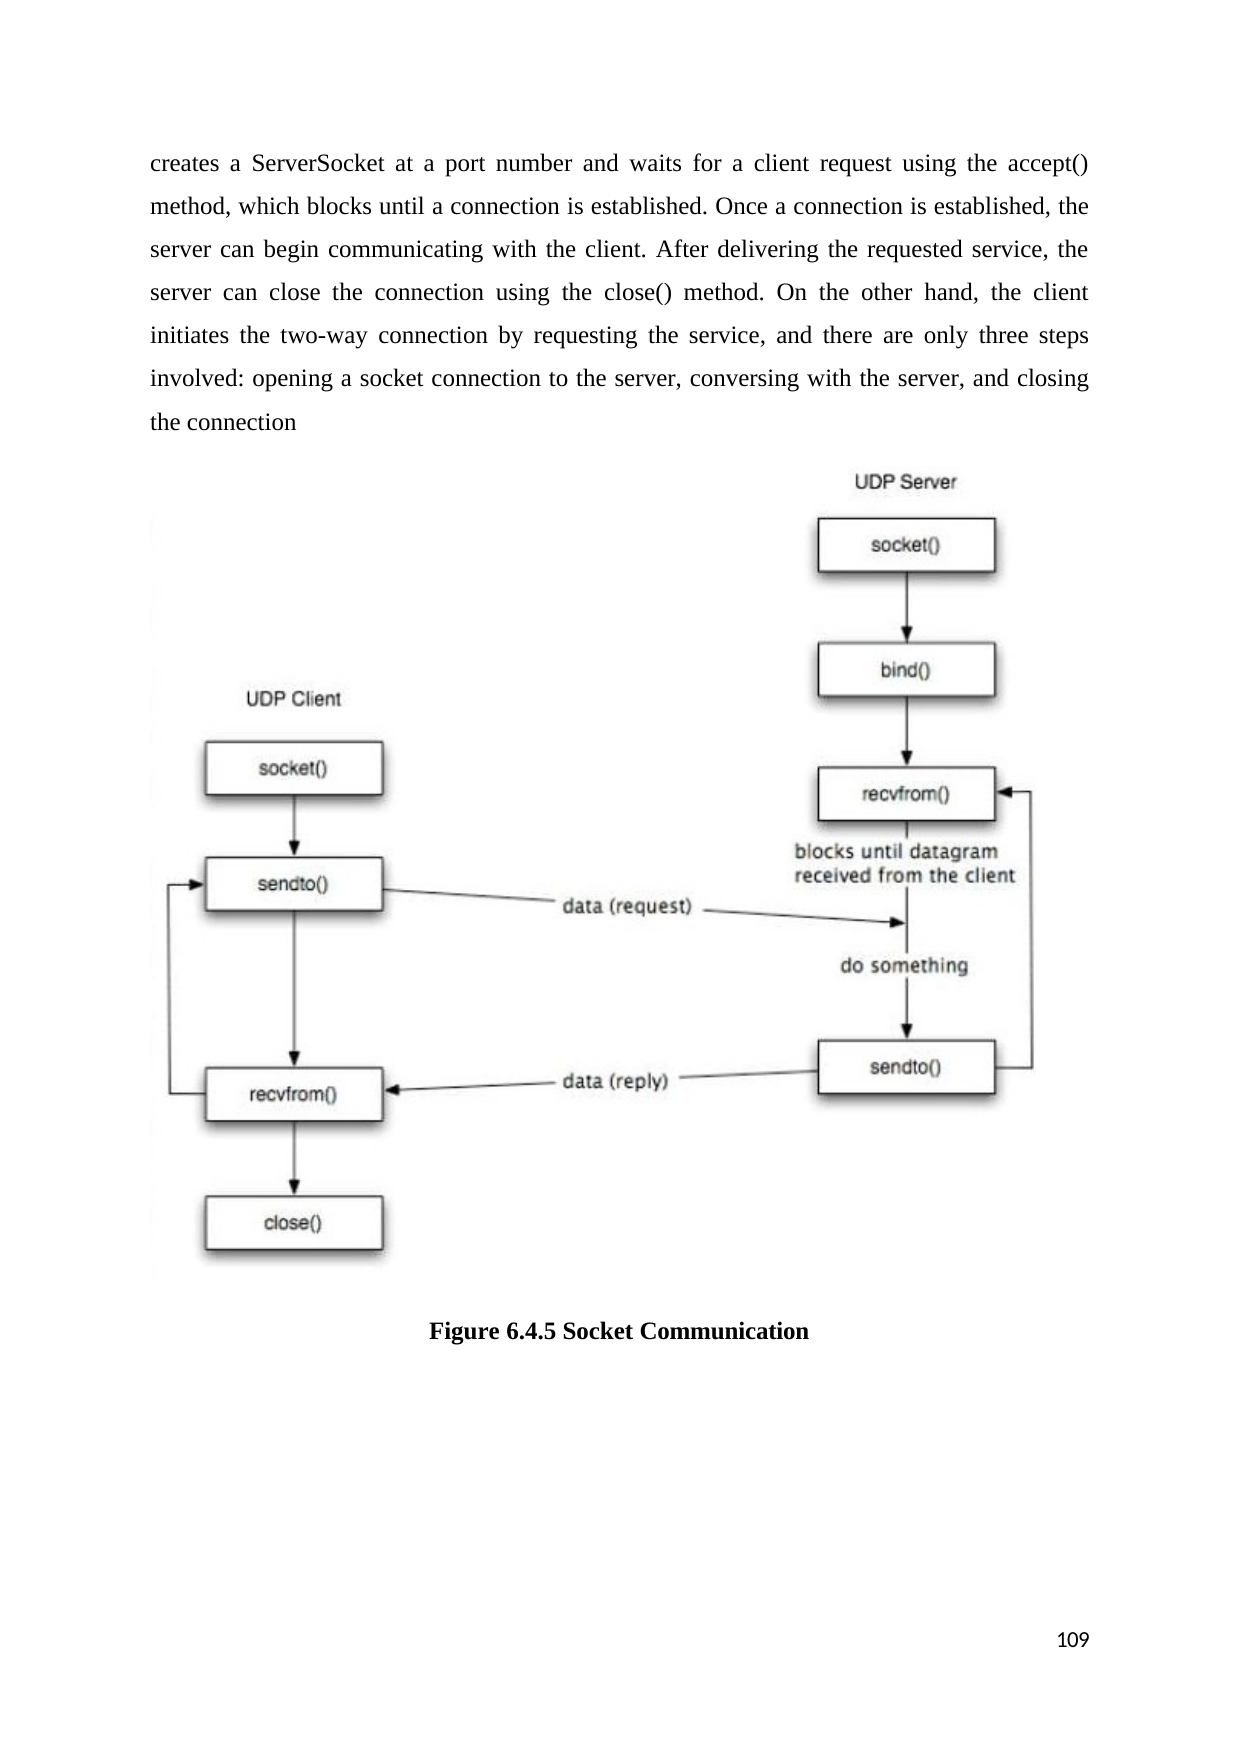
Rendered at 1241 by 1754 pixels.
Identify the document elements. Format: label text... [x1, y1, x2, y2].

subtitle Figure 6.4.5 Socket Communication [429, 1316, 1215, 1345]
picture [150, 466, 1037, 1286]
text creates a ServerSocket at a port number and waits for a client request using the accept() method, which blocks until a connection is established. Once a connection is established, the server can begin communicating with the client. After delivering the requested service, the server can close the connection using the close() method. On the other hand, the client initiates the two-way connection by requesting the service, and there are only three steps involved: opening a socket connection to the server, conversing with the server, and closing the connection [150, 148, 1090, 435]
